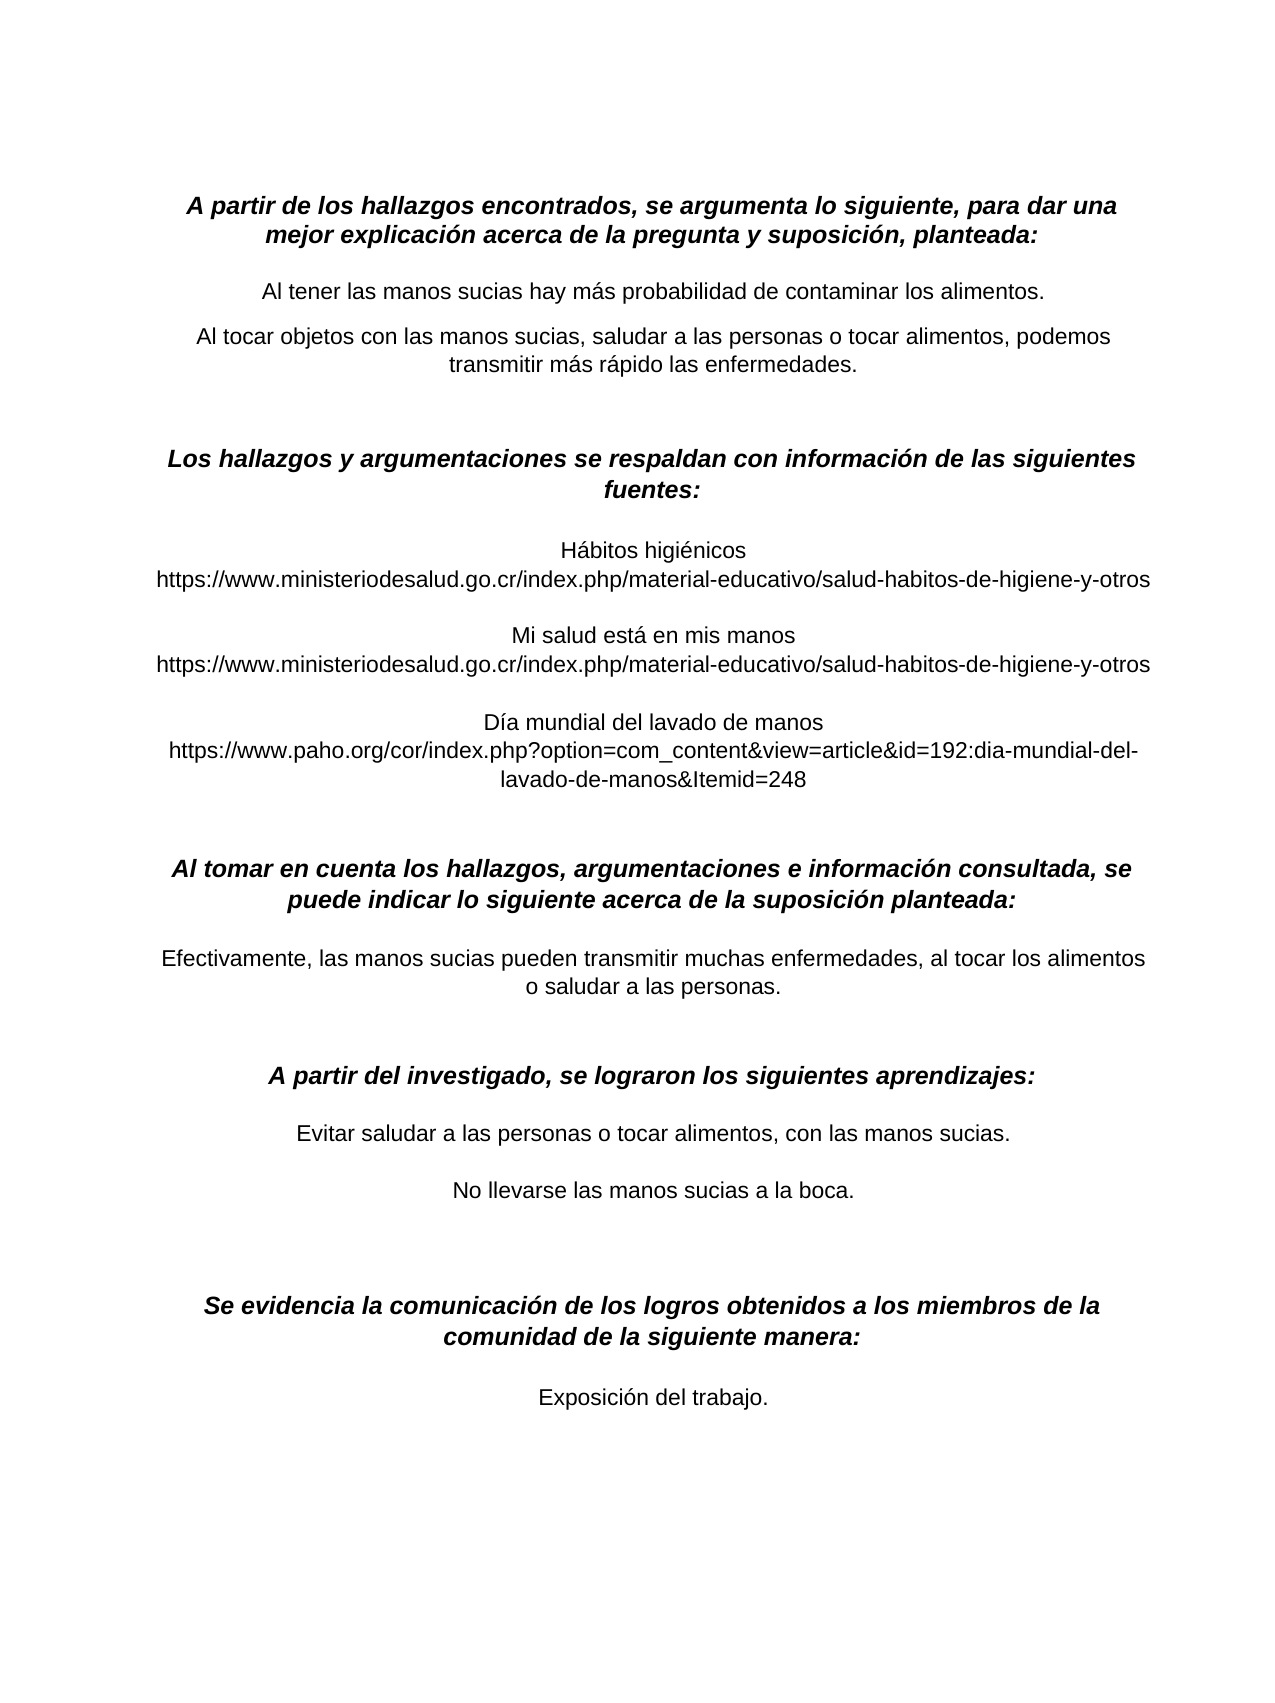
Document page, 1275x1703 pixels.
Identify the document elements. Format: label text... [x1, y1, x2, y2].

text A partir de los hallazgos encontrados, se argumenta lo siguiente, para dar una mejor explicación acerca de la pregunta y suposición, planteada: [154, 191, 1153, 249]
text Mi salud está en mis manos [154, 622, 1153, 649]
text Evitar saludar a las personas o tocar alimentos, con las manos sucias. [154, 1120, 1153, 1147]
text Hábitos higiénicos [154, 537, 1153, 563]
text Efectivamente, las manos sucias pueden transmitir muchas enfermedades, al tocar los alimentos o saludar a las personas. [154, 944, 1153, 999]
text No llevarse las manos sucias a la boca. [154, 1177, 1153, 1203]
text https://www.ministeriodesalud.go.cr/index.php/material-educativo/salud-habitos-de-higiene-y-otros [154, 651, 1153, 677]
text Al tener las manos sucias hay más probabilidad de contaminar los alimentos. [154, 278, 1153, 304]
text https://www.ministeriodesalud.go.cr/index.php/material-educativo/salud-habitos-de-higiene-y-otros [154, 566, 1153, 592]
text Exposición del trabajo. [154, 1384, 1153, 1410]
text Los hallazgos y argumentaciones se respaldan con información de las siguientes fuentes: [154, 444, 1153, 504]
text Día mundial del lavado de manos [154, 709, 1153, 735]
text Al tomar en cuenta los hallazgos, argumentaciones e información consultada, se puede indicar lo siguiente acerca de la suposición planteada: [154, 854, 1153, 914]
text Al tocar objetos con las manos sucias, saludar a las personas o tocar alimentos, podemos transmitir más rápido las enfermedades. [154, 323, 1153, 377]
text https://www.paho.org/cor/index.php?option=com_content&view=article&id=192:dia-mundial-del-lavado-de-manos&Itemid=248 [154, 737, 1153, 792]
text A partir del investigado, se lograron los siguientes aprendizajes: [154, 1061, 1153, 1089]
text Se evidencia la comunicación de los logros obtenidos a los miembros de la comunidad de la siguiente manera: [154, 1291, 1153, 1351]
